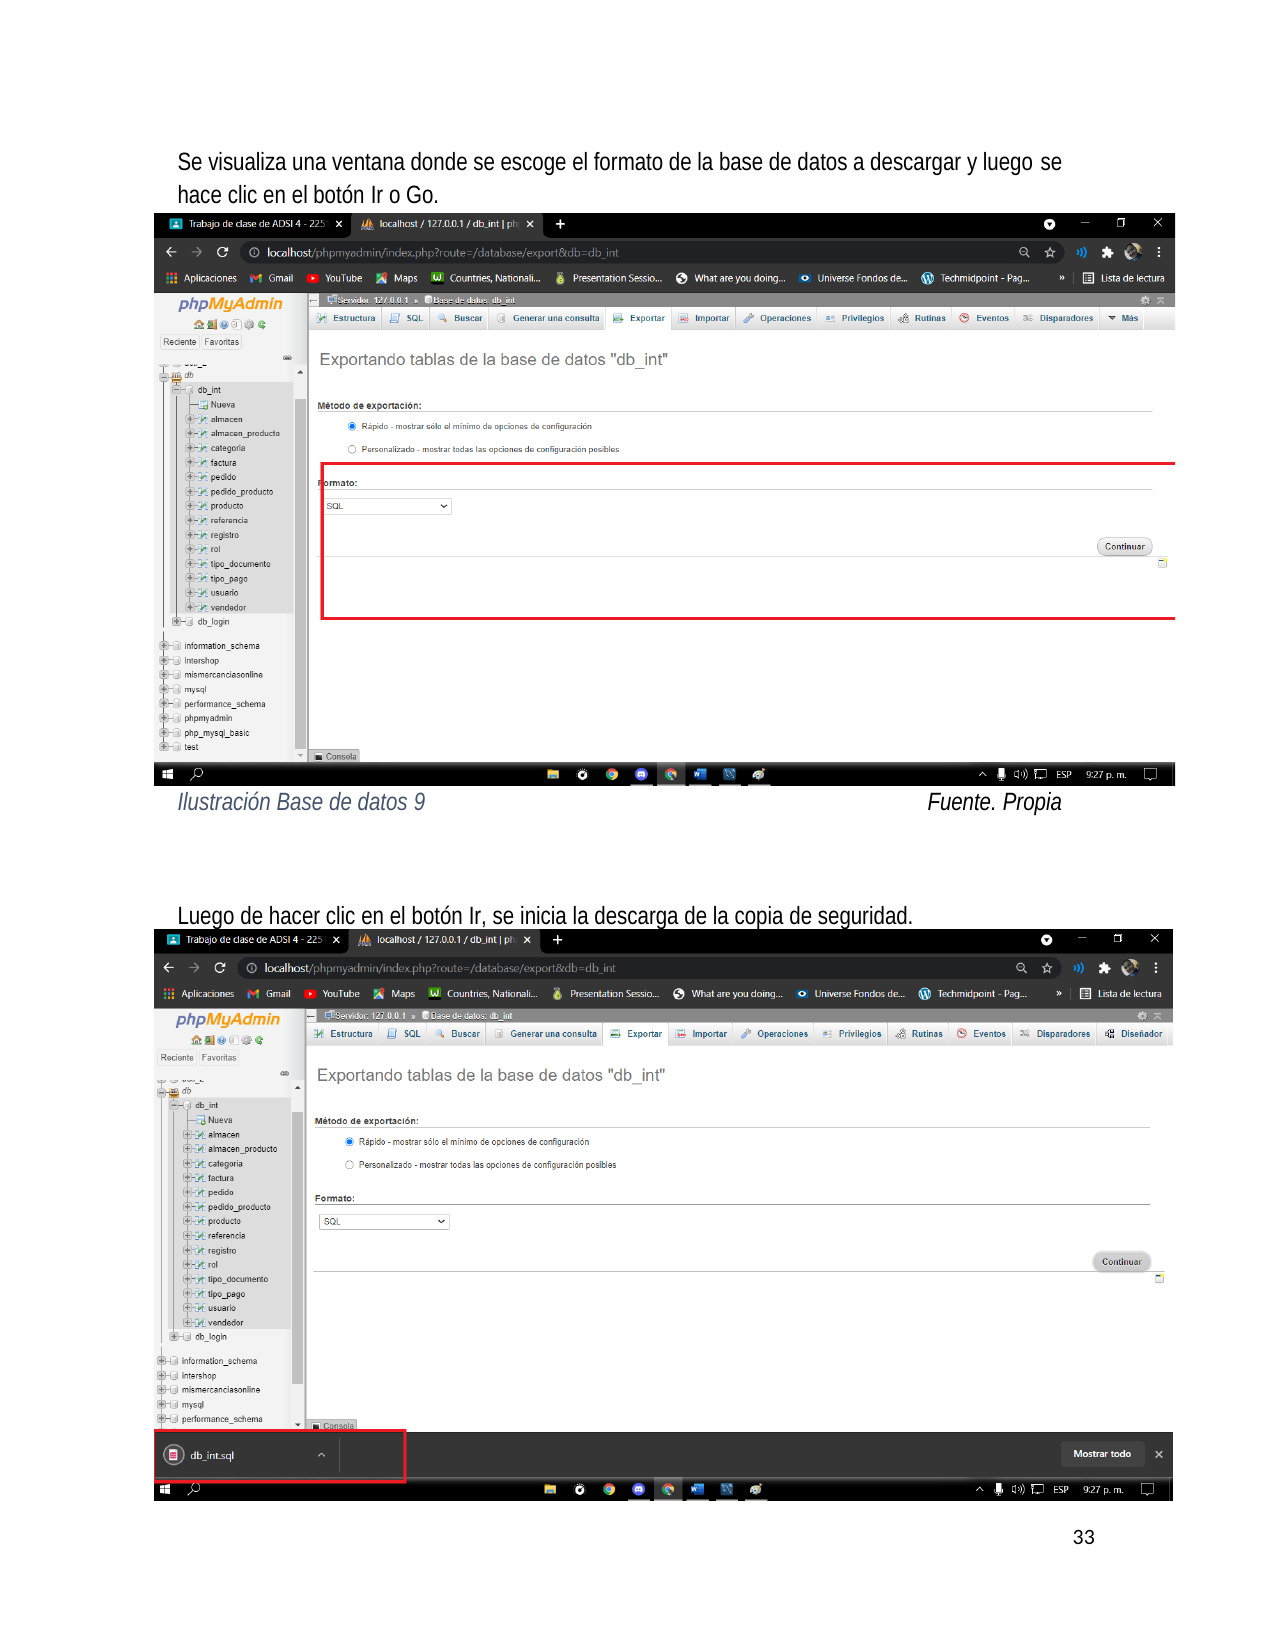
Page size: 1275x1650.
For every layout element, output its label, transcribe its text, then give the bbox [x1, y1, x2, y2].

picture [154, 929, 1173, 1501]
text Luego de hacer clic en el botón Ir, se inicia la descarga de la copia de seguridad. [177, 901, 1175, 929]
text Ilustración Base de datos 9 Fuente. Propia [177, 787, 1175, 816]
text Se visualiza una ventana donde se escoge el formato de la base de datos a descargar y luego se hace clic en el botón Ir o Go. [177, 147, 1098, 208]
picture [154, 213, 1175, 786]
